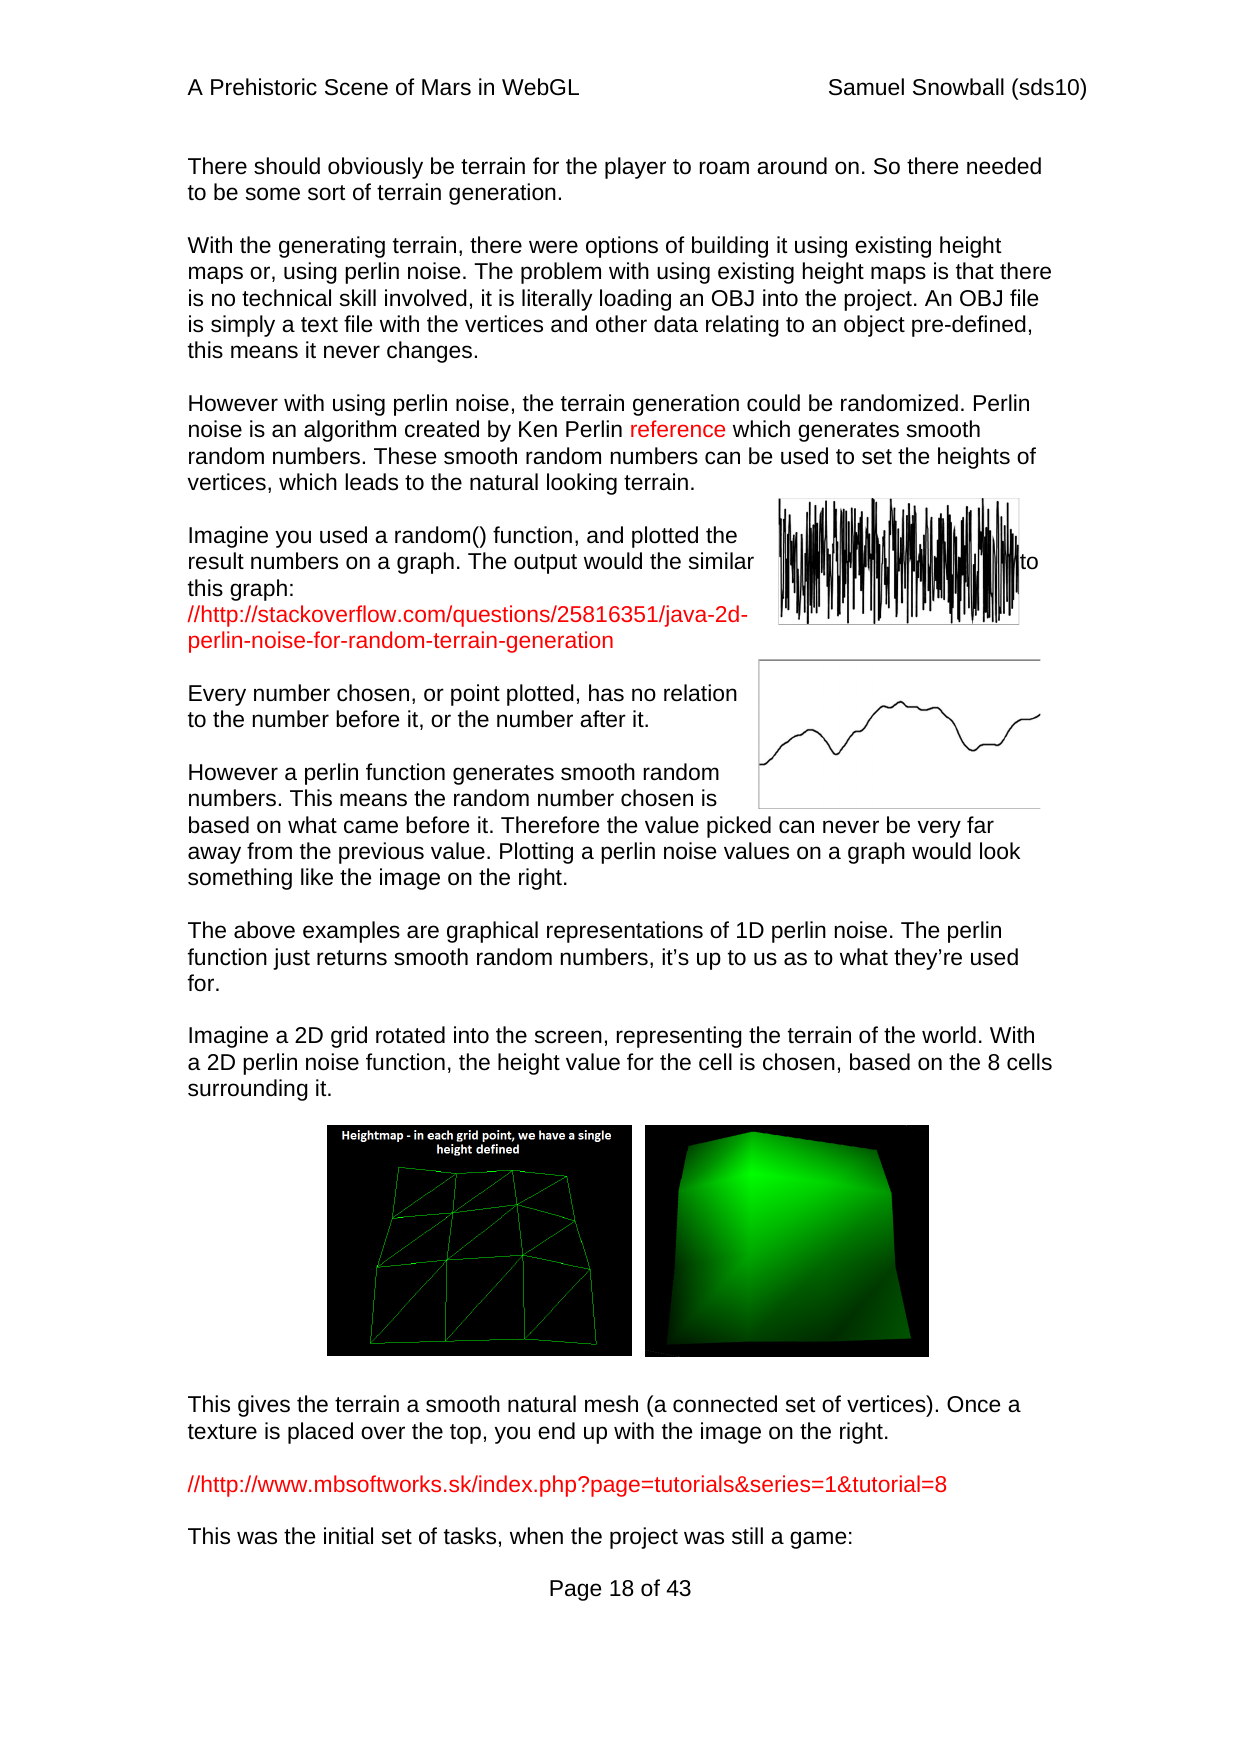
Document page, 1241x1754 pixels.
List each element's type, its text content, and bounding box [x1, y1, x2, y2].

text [187, 153, 1053, 206]
text Every number chosen, or point plotted, has no relation to the number before it, or the number after it. [187, 680, 1053, 733]
picture [327, 1125, 632, 1356]
text However with using perlin noise, the terrain generation could be randomized. Perlin noise is an algorithm created by Ken Perlin reference which generates smooth random numbers. These smooth random numbers can be used to set the heights of vertices, which leads to the natural looking terrain. [187, 390, 1053, 495]
text With the generating terrain, there were options of building it using existing height maps or, using perlin noise. The problem with using existing height maps is that there is no technical skill involved, it is literally loading an OBJ into the project. An OBJ file is simply a text file with the vertices and other data relating to an object pre-defined, this means it never changes. [187, 232, 1053, 364]
text This was the initial set of tasks, when the project was still a game: [187, 1523, 1053, 1549]
text However a perlin function generates smooth random numbers. This means the random number chosen is based on what came before it. Therefore the value picked can never be very far away from the previous value. Plotting a perlin noise values on a graph would look something like the image on the right. [187, 759, 1053, 891]
picture [757, 659, 1041, 680]
text Imagine a 2D grid rotated into the screen, representing the terrain of the world. With a 2D perlin noise function, the height value for the cell is chosen, based on the 8 cells surrounding it. [187, 1022, 1053, 1102]
picture [757, 733, 1041, 759]
text This gives the terrain a smooth natural mesh (a connected set of vertices). Once a texture is placed over the top, you end up with the image on the right. [187, 1391, 1053, 1444]
text //http://www.mbsoftworks.sk/index.php?page=tutorials&series=1&tutorial=8 [187, 1471, 1053, 1497]
text The above examples are graphical representations of 1D perlin noise. The perlin function just returns smooth random numbers, it’s up to us as to what they’re used for. [187, 917, 1053, 996]
text //http://stackoverflow.com/questions/25816351/java-2d-perlin-noise-for-random-terrain-generation [187, 601, 1053, 653]
picture [778, 498, 1020, 522]
text Imagine you used a random() function, and plotted the result numbers on a graph. The output would the similar to this graph: [187, 522, 1053, 601]
picture [645, 1125, 929, 1357]
